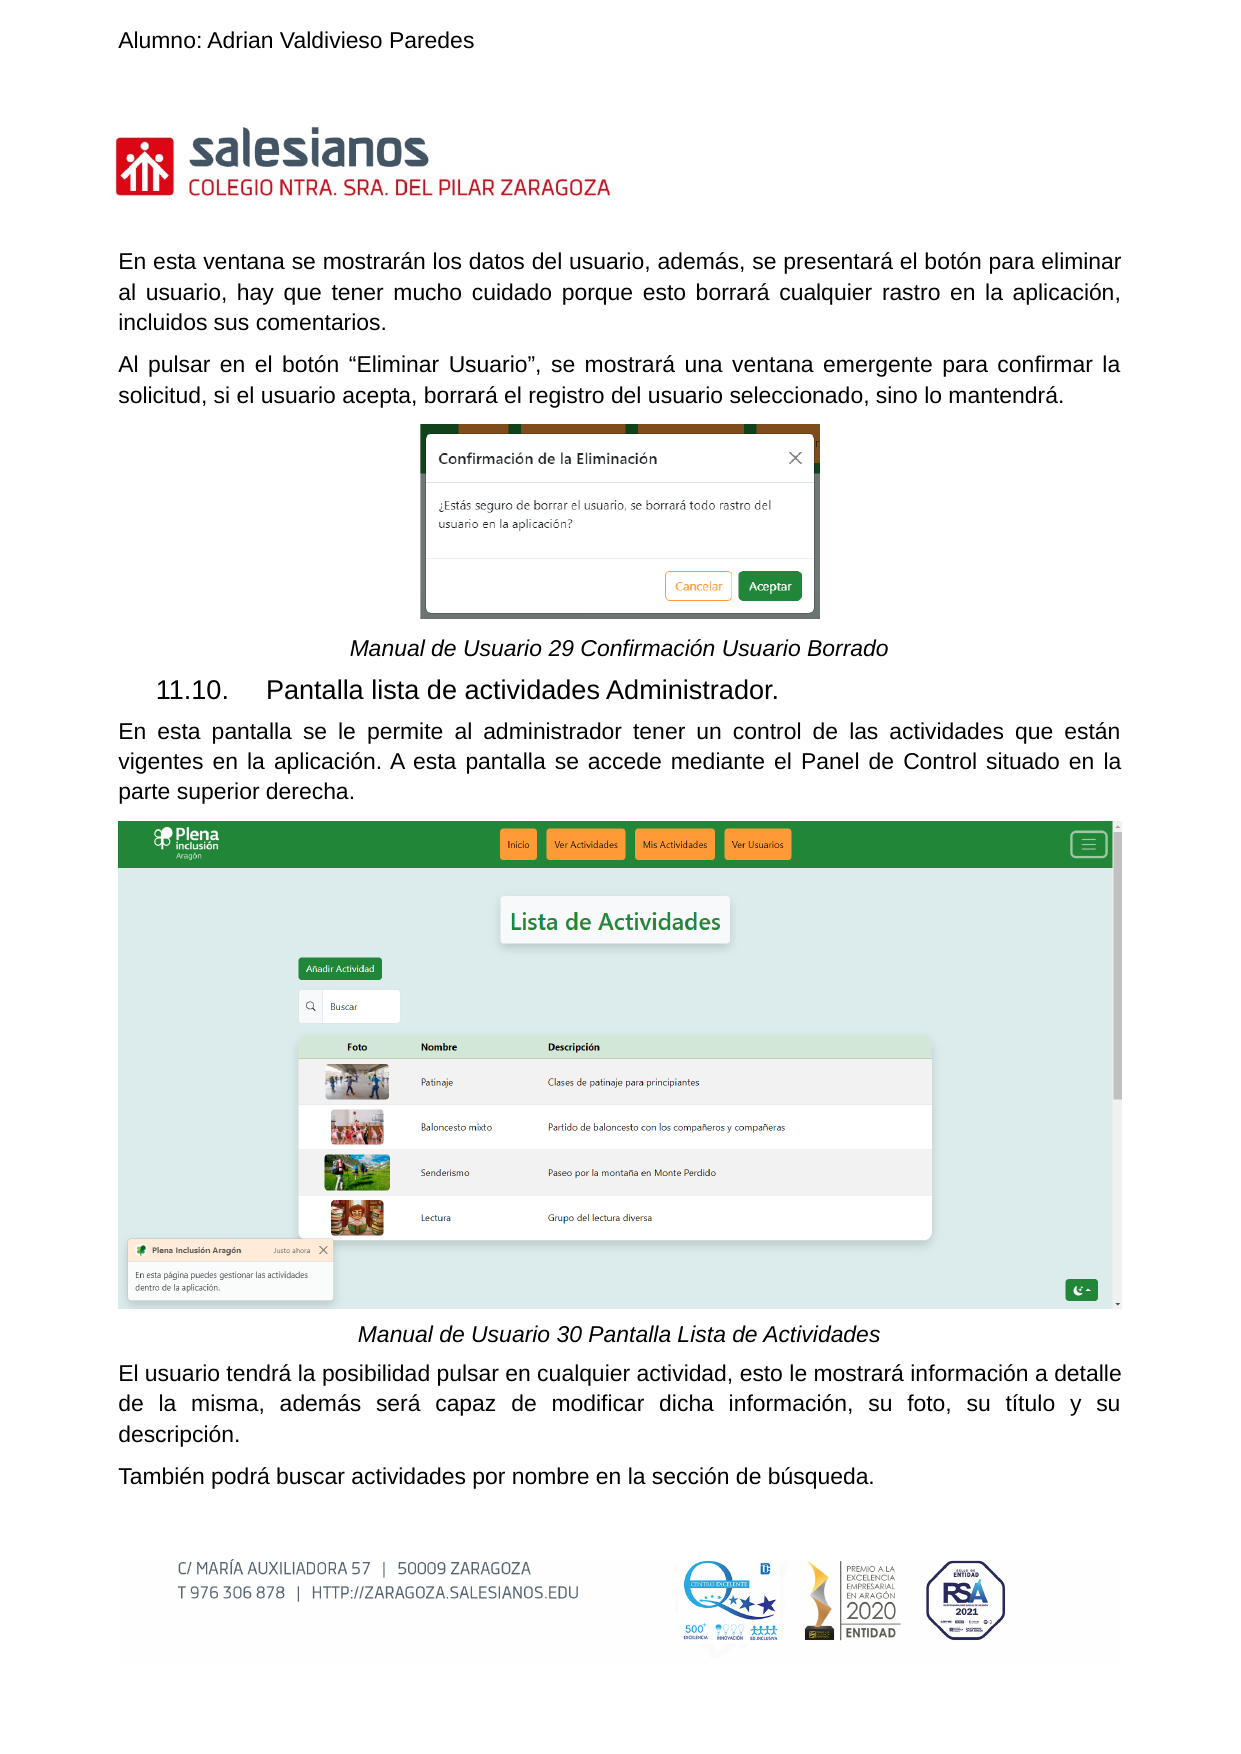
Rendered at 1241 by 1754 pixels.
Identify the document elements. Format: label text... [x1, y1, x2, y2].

text En esta pantalla se le permite al administrador tener un control de las actividades que están vigentes en la aplicación. A esta pantalla se accede mediante el Panel de Control situado en la parte superior derecha. [118, 718, 1122, 804]
text También podrá buscar actividades por nombre en la sección de búsqueda. [118, 1463, 1122, 1489]
text El usuario tendrá la posibilidad pulsar en cualquier actividad, esto le mostrará información a detalle de la misma, además será capaz de modificar dicha información, su foto, su título y su descripción. [118, 1360, 1122, 1447]
text Al pulsar en el botón “Eliminar Usuario”, se mostrará una ventana emergente para confirmar la solicitud, si el usuario acepta, borrará el registro del usuario seleccionado, sino lo mantendrá. [118, 351, 1122, 408]
picture [118, 821, 1123, 1309]
text Manual de Usuario 30 Pantalla Lista de Actividades [118, 1321, 1122, 1348]
text En esta ventana se mostrarán los datos del usuario, además, se presentará el botón para eliminar al usuario, hay que tener mucho cuidado porque esto borrará cualquier rastro en la aplicación, incluidos sus comentarios. [118, 248, 1122, 335]
text Pantalla lista de actividades Administrador. [156, 674, 1122, 705]
text Manual de Usuario 29 Confirmación Usuario Borrado [118, 635, 1122, 662]
picture [118, 1557, 1123, 1667]
picture [100, 115, 629, 217]
picture [420, 424, 820, 619]
